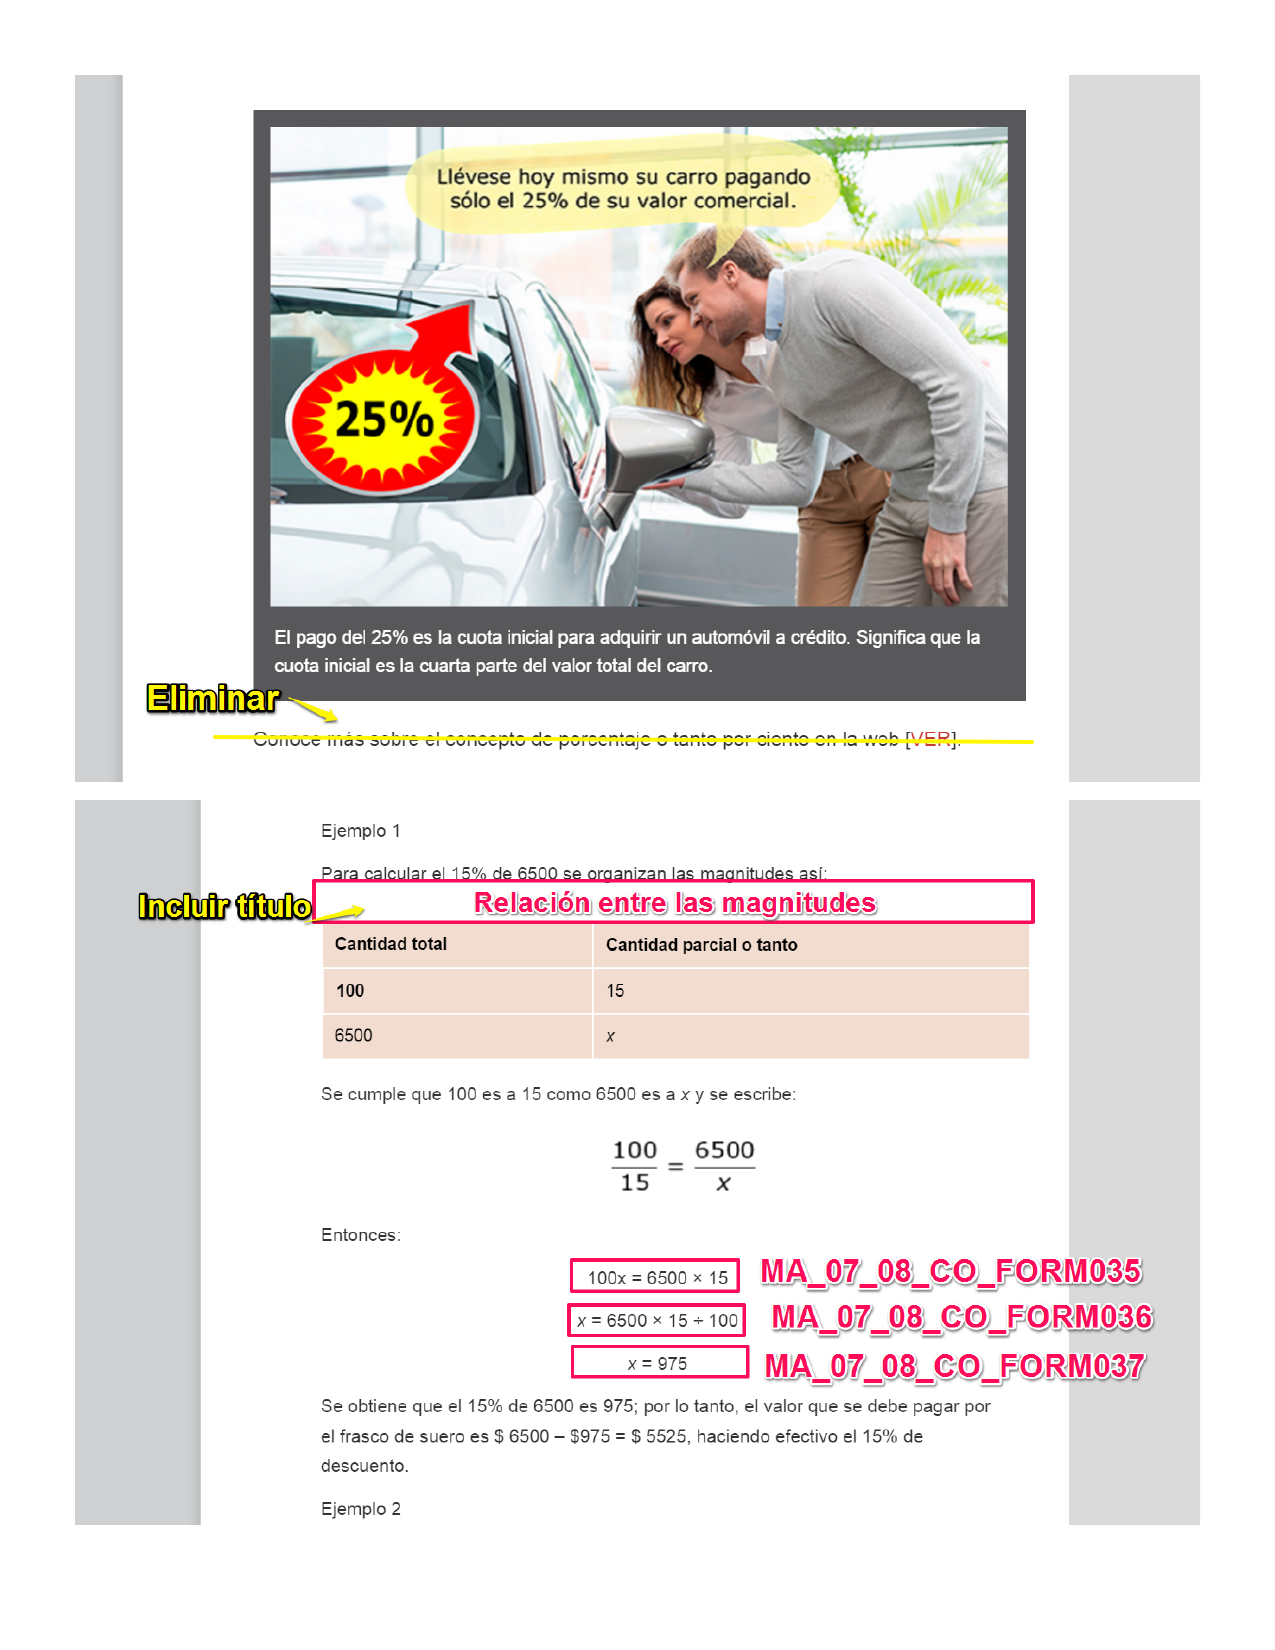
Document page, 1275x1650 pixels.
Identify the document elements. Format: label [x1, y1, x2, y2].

picture [75, 800, 1200, 1525]
picture [75, 75, 1200, 782]
